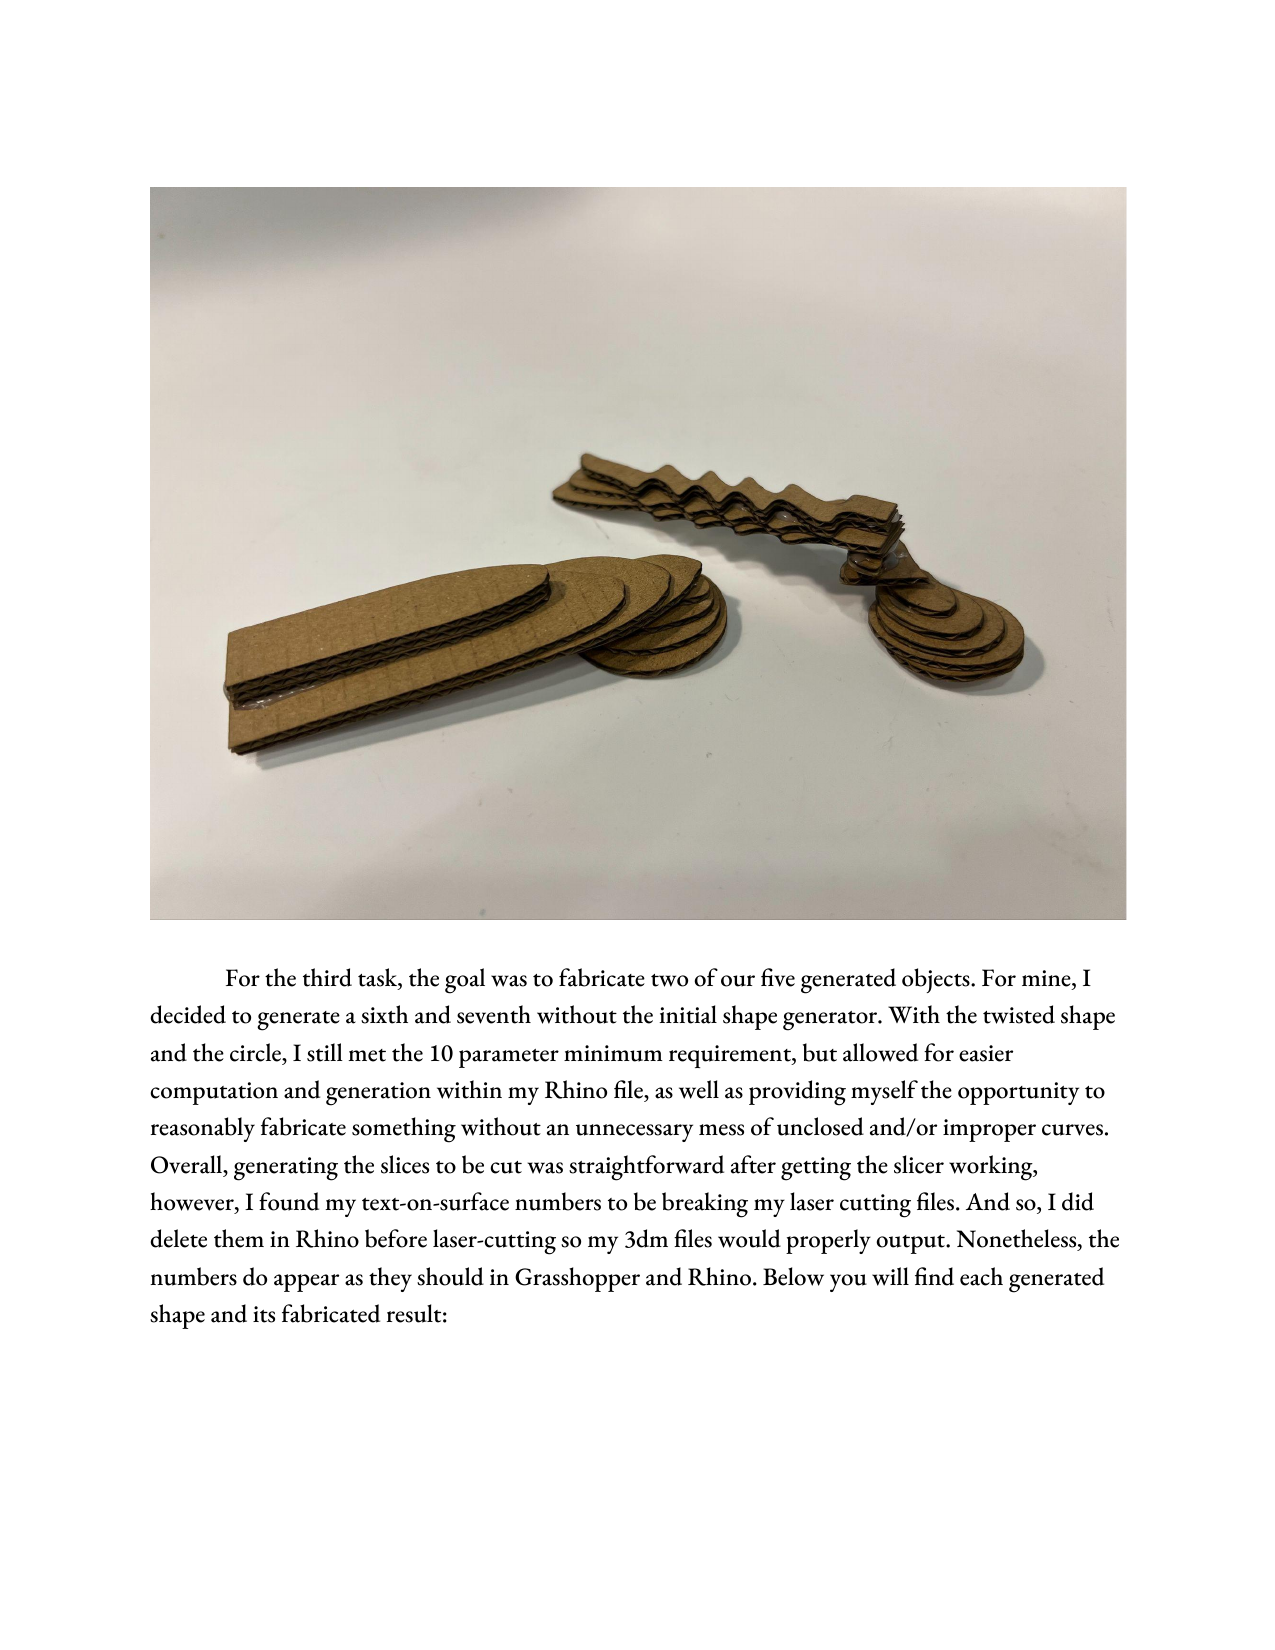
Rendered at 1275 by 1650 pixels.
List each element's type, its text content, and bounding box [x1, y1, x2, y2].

picture [150, 187, 1127, 920]
text For the third task, the goal was to fabricate two of our five generated objects. For mine, I decided to generate a sixth and seventh without the initial shape generator. With the twisted shape and the circle, I still met the 10 parameter minimum requirement, but allowed for easier computation and generation within my Rhino file, as well as providing myself the opportunity to reasonably fabricate something without an unnecessary mess of unclosed and/or improper curves. Overall, generating the slices to be cut was straightforward after getting the slicer working, however, I found my text-on-surface numbers to be breaking my laser cutting files. And so, I did delete them in Rhino before laser-cutting so my 3dm files would properly output. Nonetheless, the numbers do appear as they should in Grasshopper and Rhino. Below you will find each generated shape and its fabricated result: [150, 961, 1125, 1330]
